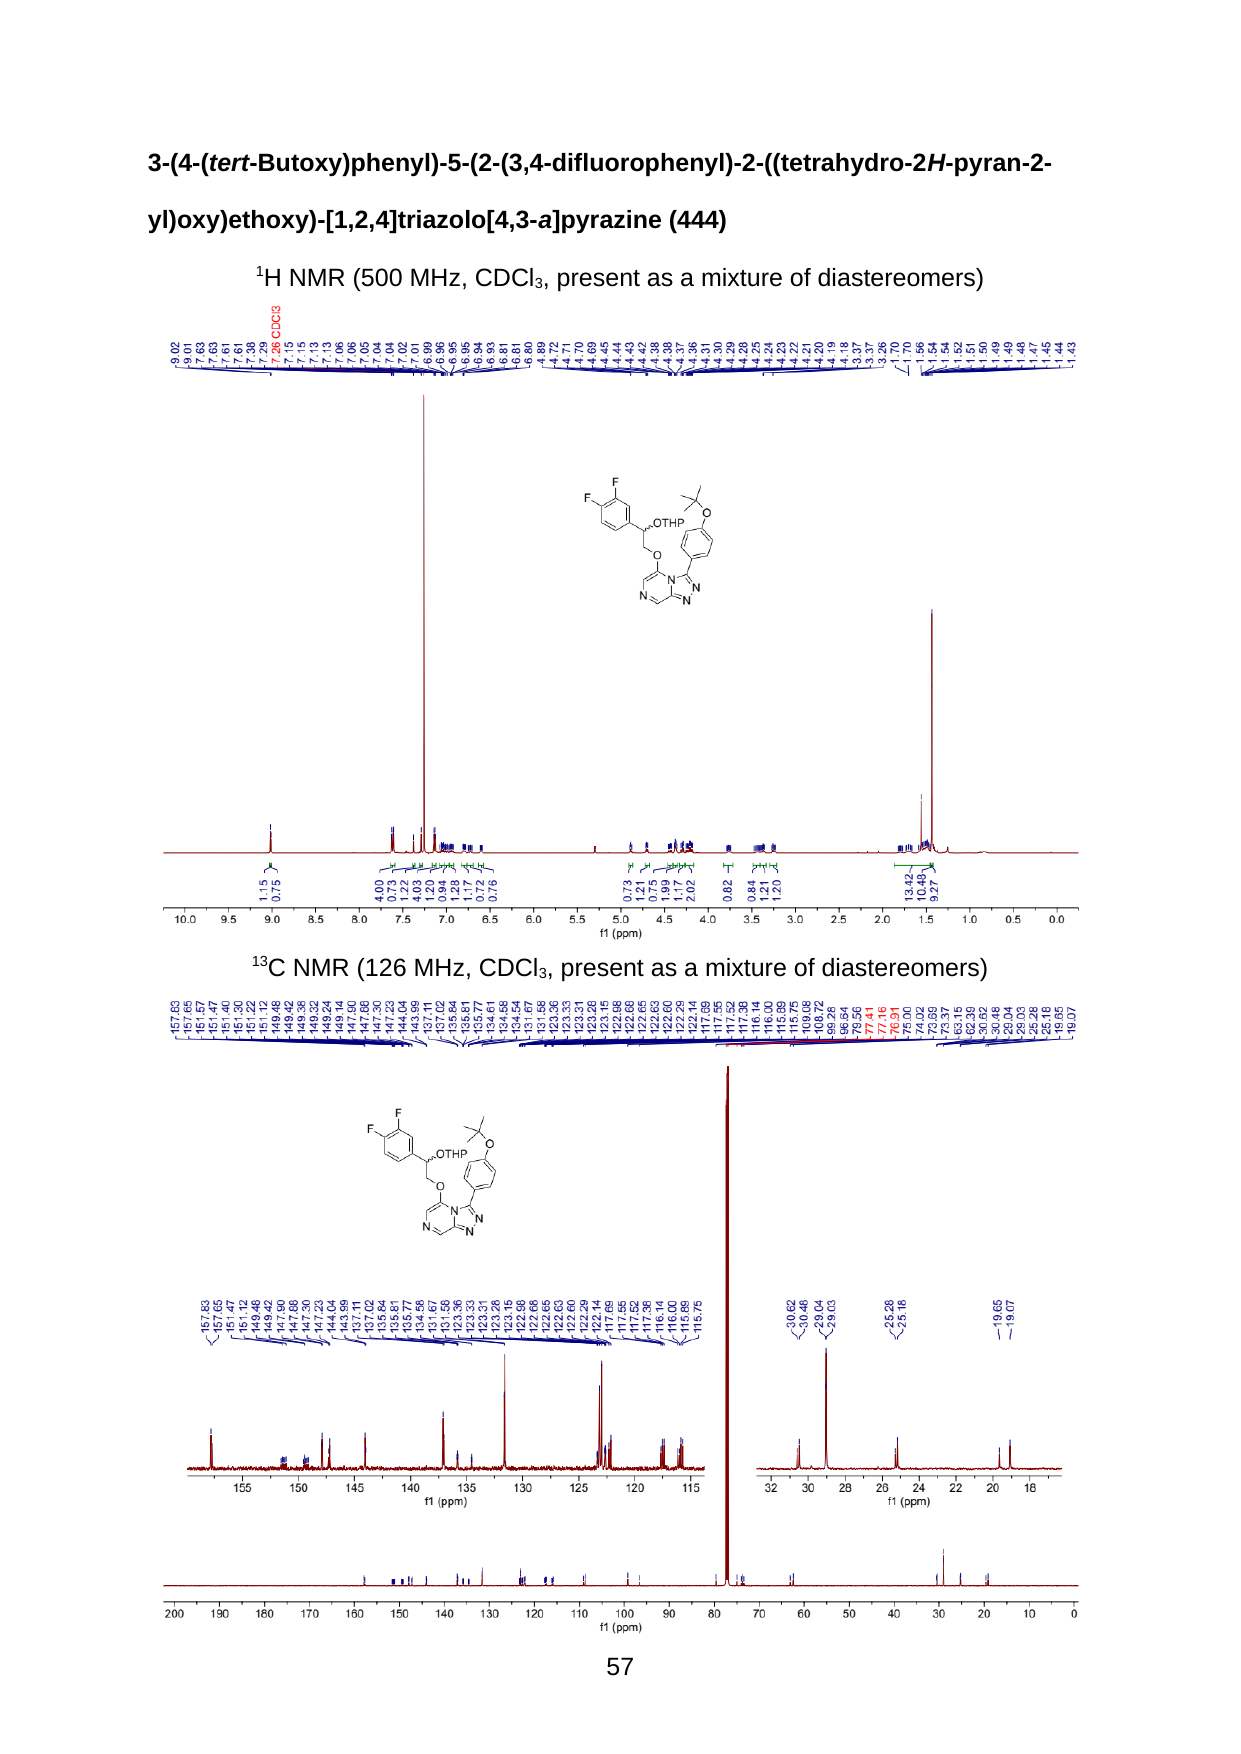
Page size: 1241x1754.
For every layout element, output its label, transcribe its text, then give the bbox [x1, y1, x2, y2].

text 1H NMR (500 MHz, CDCl3, present as a mixture of diastereomers) [148, 263, 1093, 291]
text 3-(4-(tert-Butoxy)phenyl)-5-(2-(3,4-difluorophenyl)-2-((tetrahydro-2H-pyran-2-yl)oxy)ethoxy)-[1,2,4]triazolo[4,3-a]pyrazine (444) [148, 148, 1093, 234]
text 13C NMR (126 MHz, CDCl3, present as a mixture of diastereomers) [148, 953, 1093, 981]
